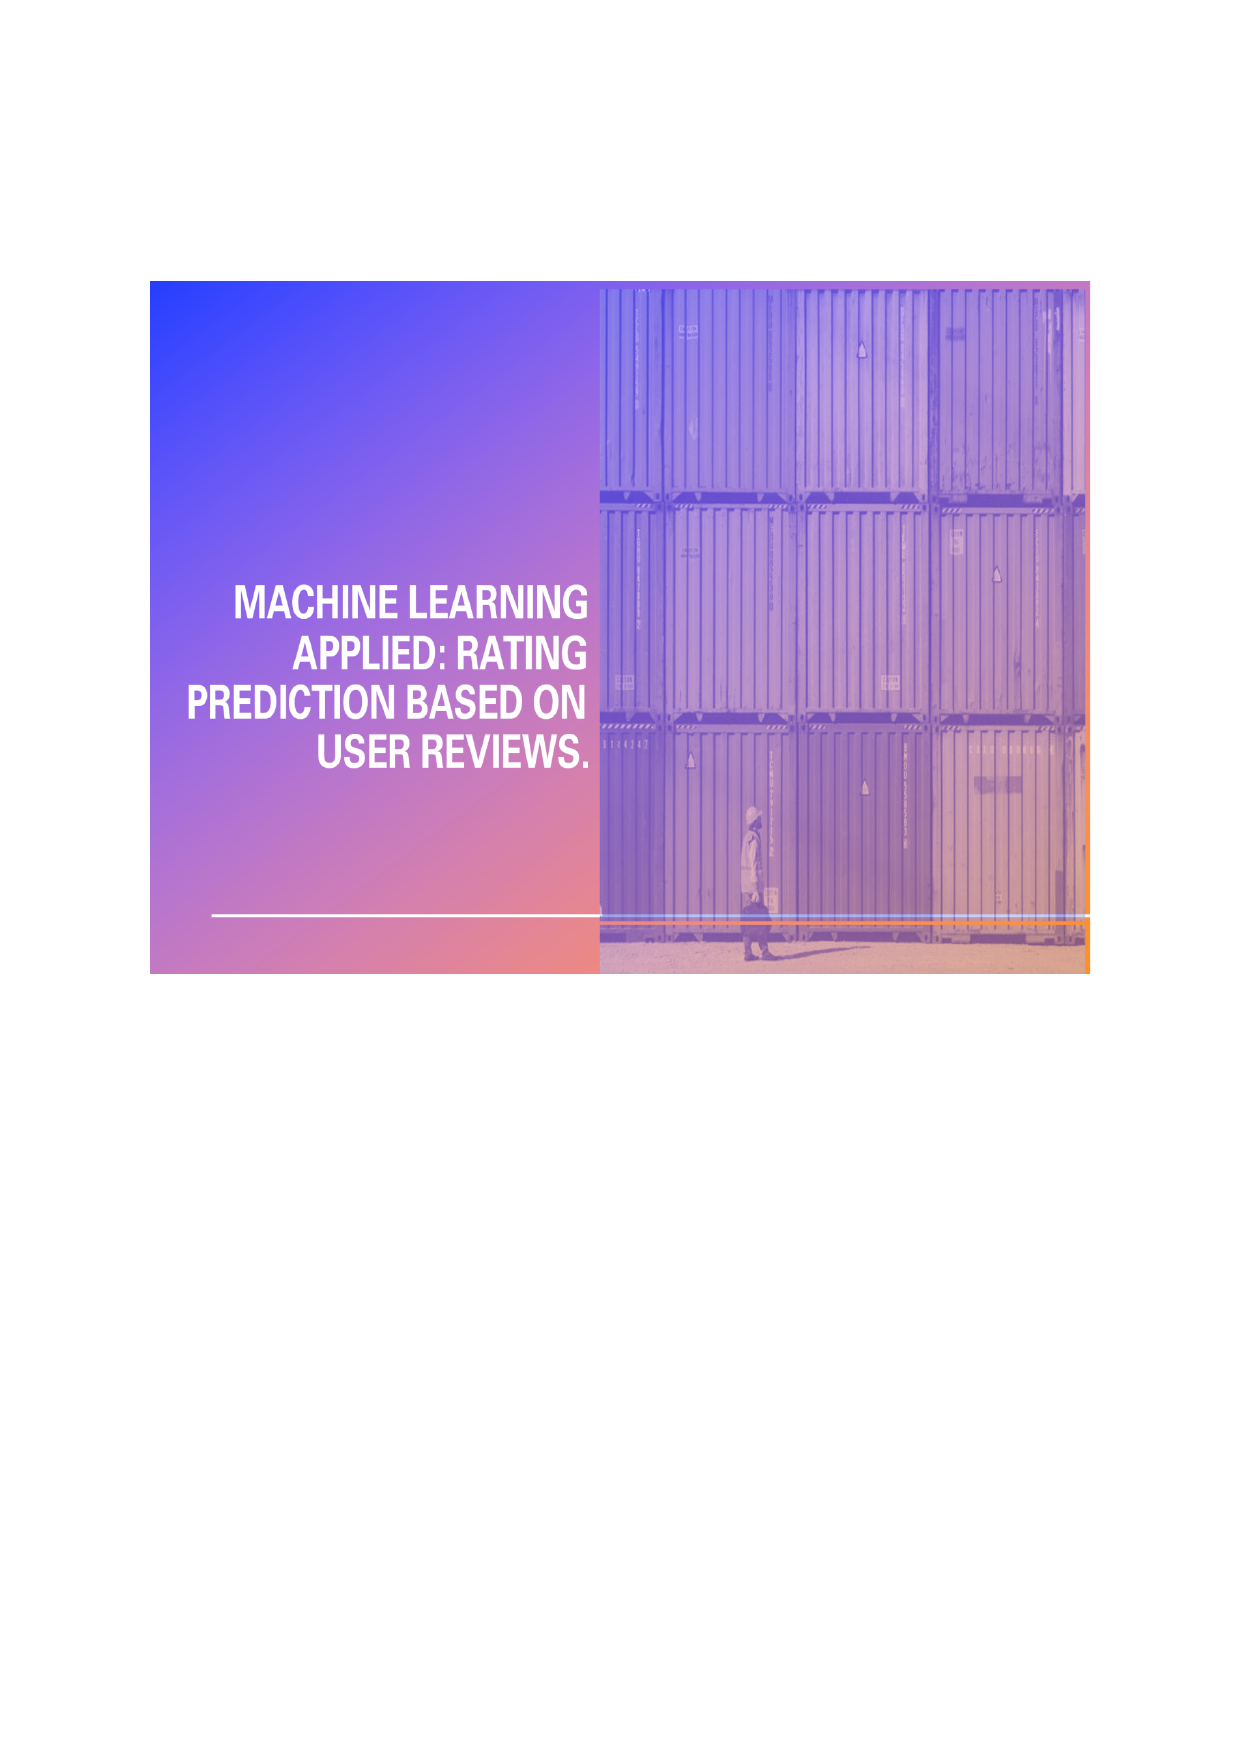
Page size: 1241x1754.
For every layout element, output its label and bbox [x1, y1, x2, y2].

picture [150, 281, 1091, 974]
